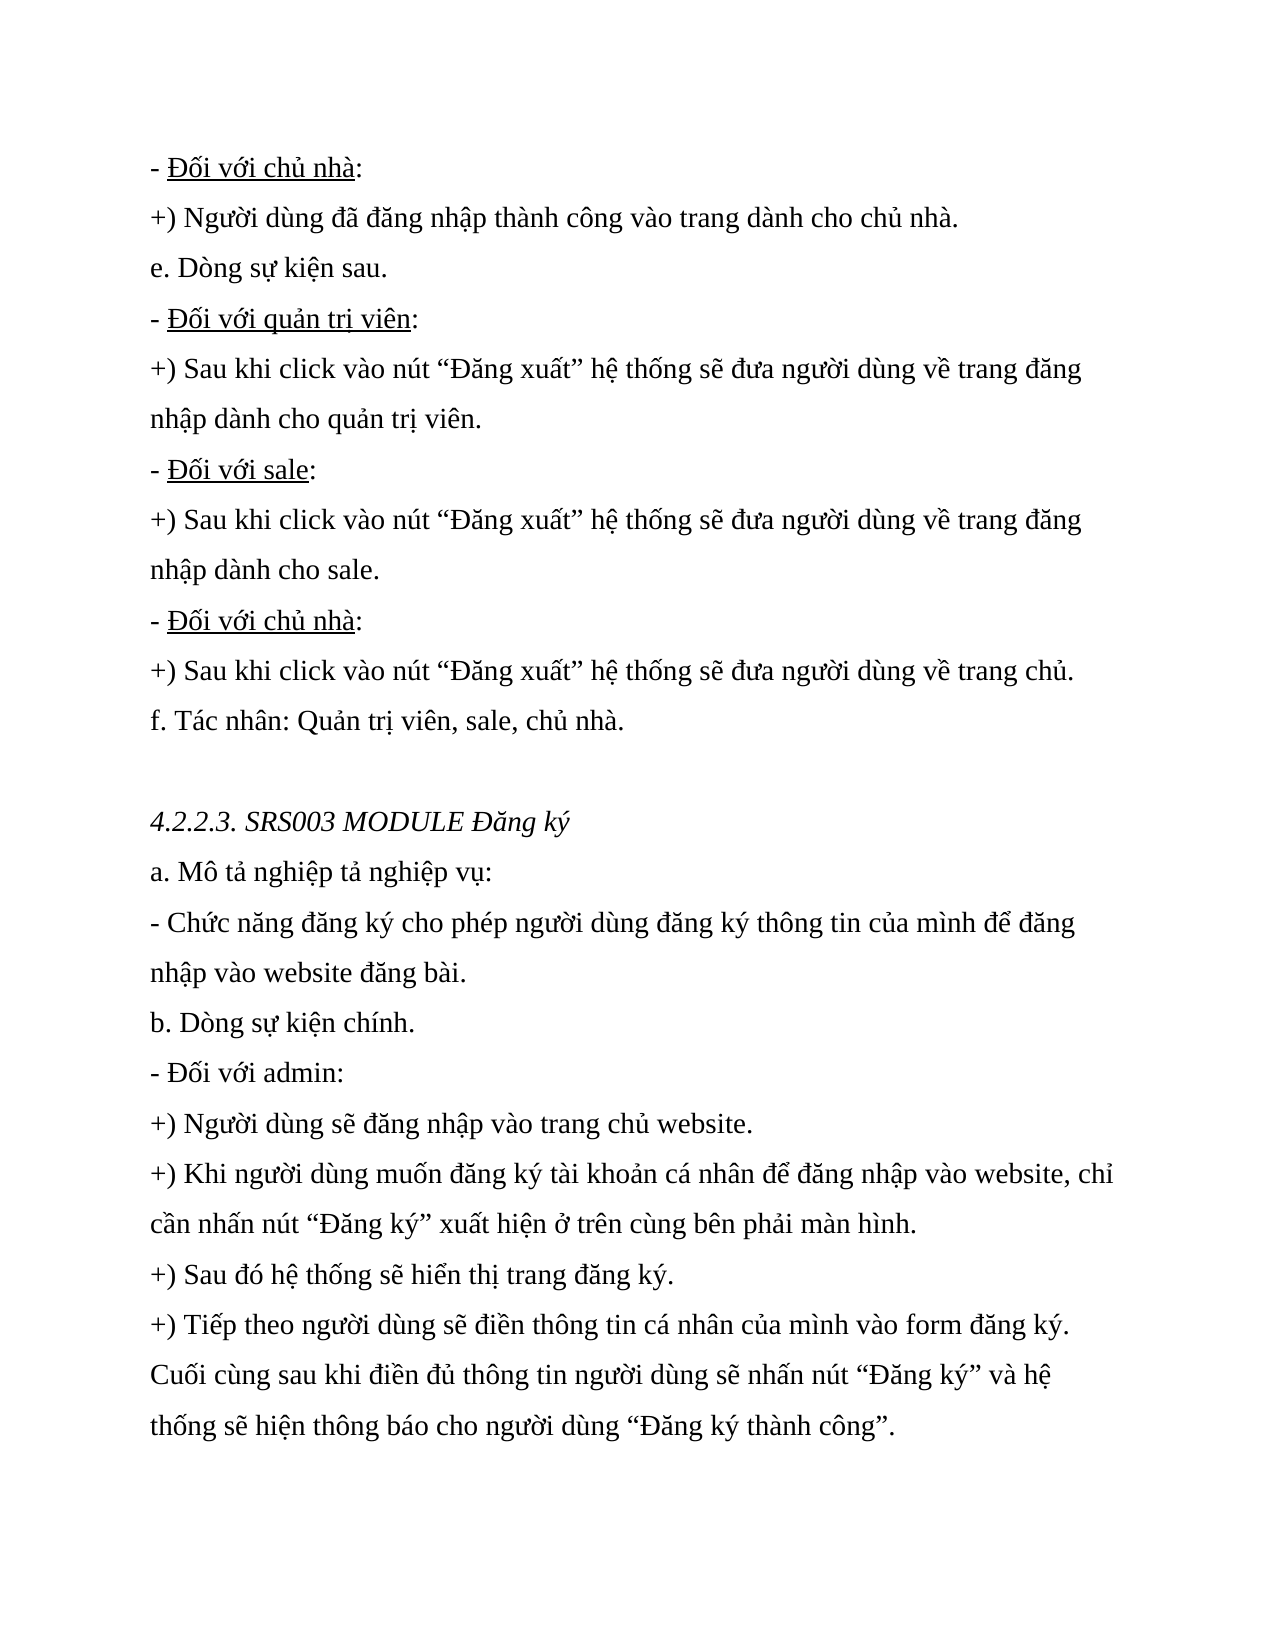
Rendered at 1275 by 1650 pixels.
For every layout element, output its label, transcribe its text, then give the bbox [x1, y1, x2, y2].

text +) Tiếp theo người dùng sẽ điền thông tin cá nhân của mình vào form đăng ký. Cuối cùng sau khi điền đủ thông tin người dùng sẽ nhấn nút “Đăng ký” và hệ thống sẽ hiện thông báo cho người dùng “Đăng ký thành công”. [150, 1307, 1125, 1441]
text +) Sau đó hệ thống sẽ hiển thị trang đăng ký. [150, 1257, 1125, 1290]
text - Đối với chủ nhà: [150, 150, 1125, 183]
text +) Sau khi click vào nút “Đăng xuất” hệ thống sẽ đưa người dùng về trang đăng nhập dành cho sale. [150, 502, 1125, 586]
text +) Khi người dùng muốn đăng ký tài khoản cá nhân để đăng nhập vào website, chỉ cần nhấn nút “Đăng ký” xuất hiện ở trên cùng bên phải màn hình. [150, 1156, 1125, 1240]
text - Chức năng đăng ký cho phép người dùng đăng ký thông tin của mình để đăng nhập vào website đăng bài. [150, 905, 1125, 988]
text a. Mô tả nghiệp tả nghiệp vụ: [150, 854, 1125, 888]
text +) Sau khi click vào nút “Đăng xuất” hệ thống sẽ đưa người dùng về trang đăng nhập dành cho quản trị viên. [150, 351, 1125, 435]
text - Đối với quản trị viên: [150, 301, 1125, 334]
text +) Người dùng sẽ đăng nhập vào trang chủ website. [150, 1106, 1125, 1139]
text - Đối với chủ nhà: [150, 603, 1125, 636]
text +) Sau khi click vào nút “Đăng xuất” hệ thống sẽ đưa người dùng về trang chủ. [150, 653, 1125, 687]
text - Đối với sale: [150, 452, 1125, 485]
text +) Người dùng đã đăng nhập thành công vào trang dành cho chủ nhà. [150, 200, 1125, 234]
text 4.2.2.3. SRS003 MODULE Đăng ký [150, 804, 1125, 838]
text b. Dòng sự kiện chính. [150, 1005, 1125, 1039]
text f. Tác nhân: Quản trị viên, sale, chủ nhà. [150, 703, 1125, 737]
text e. Dòng sự kiện sau. [150, 251, 1125, 284]
text - Đối với admin: [150, 1056, 1125, 1089]
